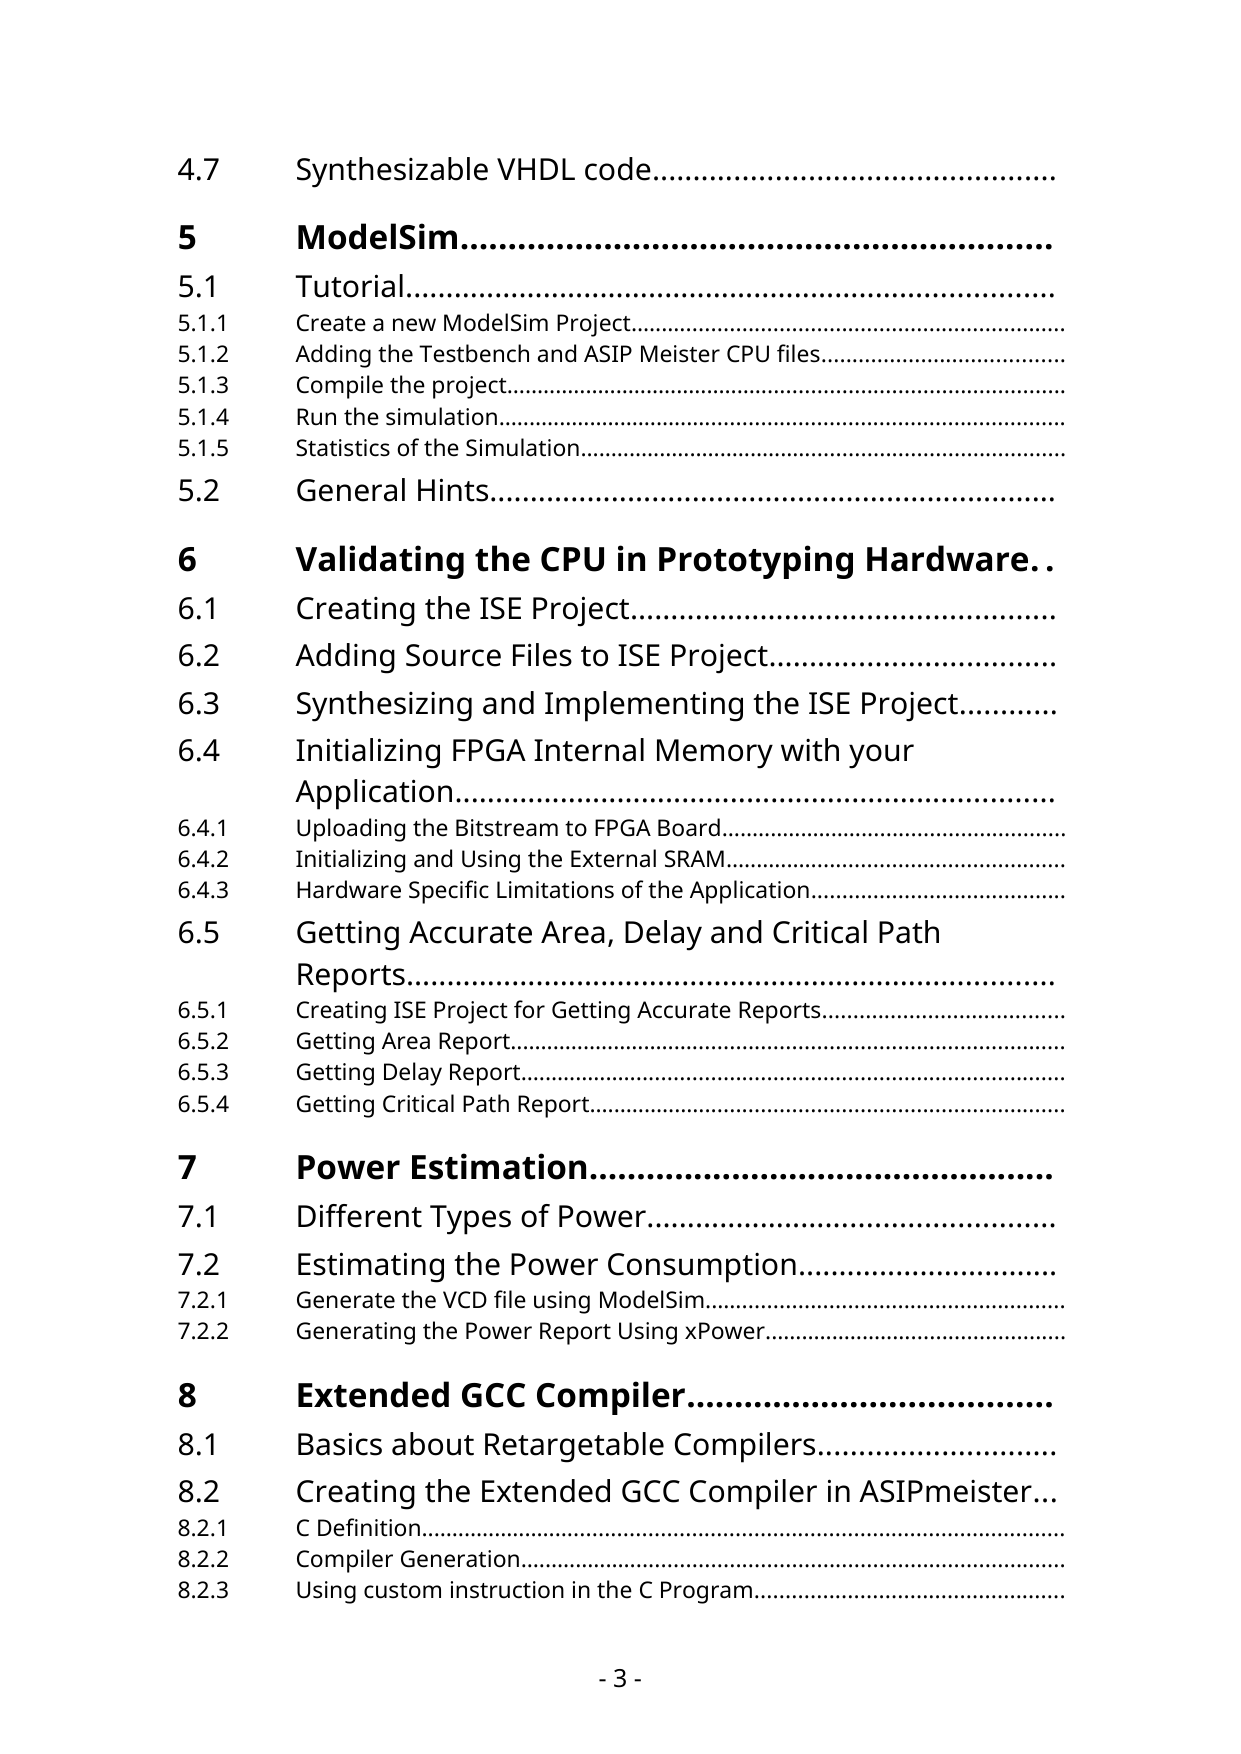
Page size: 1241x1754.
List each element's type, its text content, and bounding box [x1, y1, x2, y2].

text 6.1 Creating the ISE Project 55 [177, 587, 1034, 628]
text 5.1.1 Create a new ModelSim Project 47 [177, 307, 1034, 338]
text 6.5.1 Creating ISE Project for Getting Accurate Reports 64 [177, 994, 1034, 1025]
text 5.1.4 Run the simulation 49 [177, 400, 1034, 432]
text 6 Validating the CPU in Prototyping Hardware 55 [178, 535, 1034, 581]
text 7 Power Estimation 68 [178, 1144, 1034, 1189]
text 7.2 Estimating the Power Consumption 69 [177, 1243, 1034, 1284]
text 5.1.3 Compile the project 49 [177, 369, 1034, 400]
text 6.5.2 Getting Area Report 64 [177, 1025, 1034, 1056]
text 7.2.1 Generate the VCD file using ModelSim 69 [177, 1284, 1034, 1315]
text 5 ModelSim 47 [178, 214, 1034, 259]
text 6.4.2 Initializing and Using the External SRAM 60 [177, 843, 1034, 874]
text 6.4.1 Uploading the Bitstream to FPGA Board 59 [177, 811, 1034, 843]
text 8.2.1 C Definition 74 [177, 1512, 1034, 1543]
text 6.3 Synthesizing and Implementing the ISE Project 58 [177, 682, 1034, 723]
text 8.2.2 Compiler Generation 74 [177, 1543, 1034, 1574]
text 6.2 Adding Source Files to ISE Project 56 [177, 634, 1034, 676]
text 6.4.3 Hardware Specific Limitations of the Application 61 [177, 874, 1034, 905]
text 7.2.2 Generating the Power Report Using xPower 70 [177, 1315, 1034, 1346]
text 5.1.2 Adding the Testbench and ASIP Meister CPU files 49 [177, 338, 1034, 369]
text 8.2 Creating the Extended GCC Compiler in ASIPmeister 74 [177, 1471, 1034, 1512]
text 6.5.4 Getting Critical Path Report 65 [177, 1087, 1034, 1119]
text 8.2.3 Using custom instruction in the C Program 74 [177, 1574, 1034, 1605]
text 6.5 Getting Accurate Area, Delay and Critical Path Reports 62 [177, 911, 1034, 994]
text 6.4 Initializing FPGA Internal Memory with your Application 58 [177, 729, 1034, 811]
text 4.7 Synthesizable VHDL code 45 [177, 148, 1034, 189]
text 5.1 Tutorial 47 [177, 266, 1034, 307]
text 7.1 Different Types of Power 68 [177, 1195, 1034, 1237]
text 5.1.5 Statistics of the Simulation 51 [177, 432, 1034, 463]
text 5.2 General Hints 53 [177, 469, 1034, 510]
text 8 Extended GCC Compiler 73 [178, 1371, 1034, 1417]
text 8.1 Basics about Retargetable Compilers 73 [177, 1423, 1034, 1464]
text 6.5.3 Getting Delay Report 64 [177, 1056, 1034, 1087]
